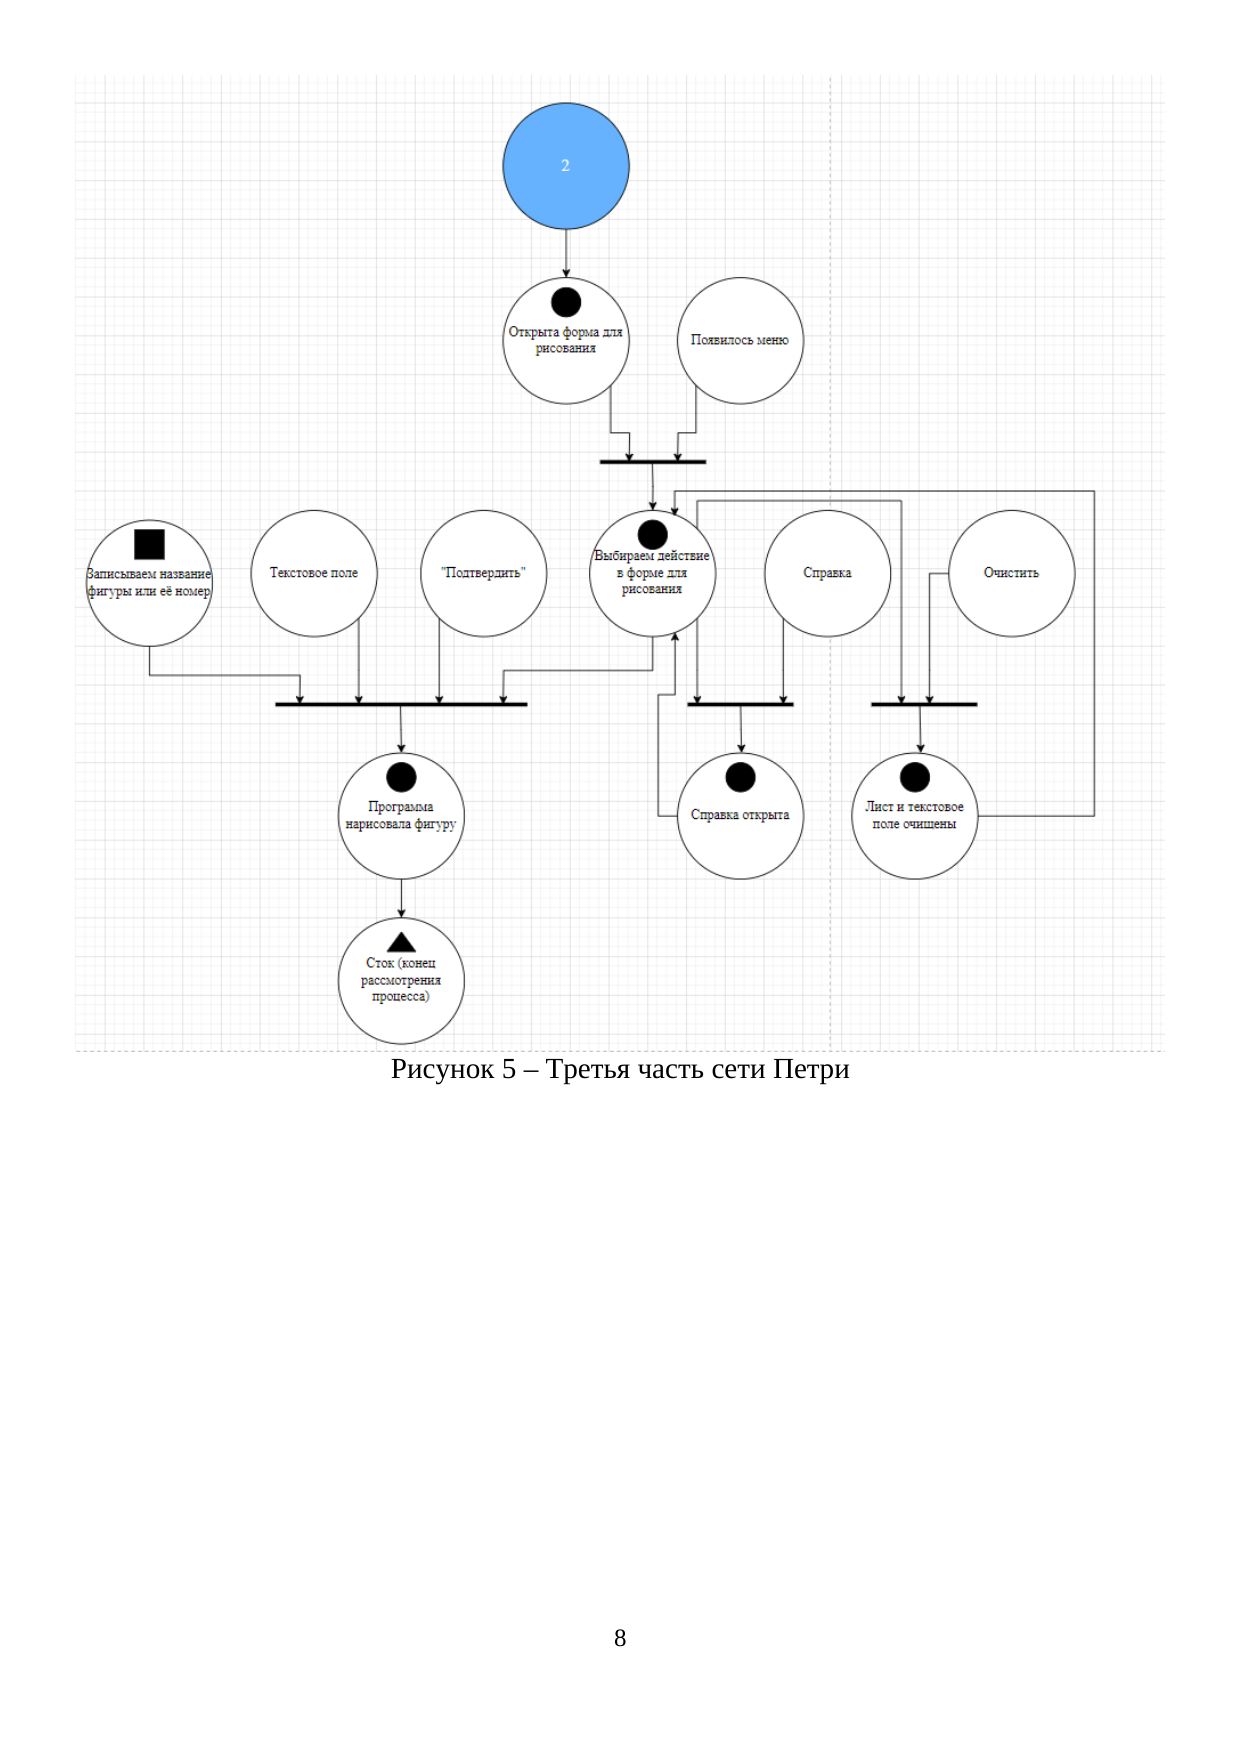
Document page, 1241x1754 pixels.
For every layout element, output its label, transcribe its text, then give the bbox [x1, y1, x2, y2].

text Рисунок 5 – Третья часть сети Петри [75, 1052, 1165, 1085]
picture [75, 75, 1166, 1052]
